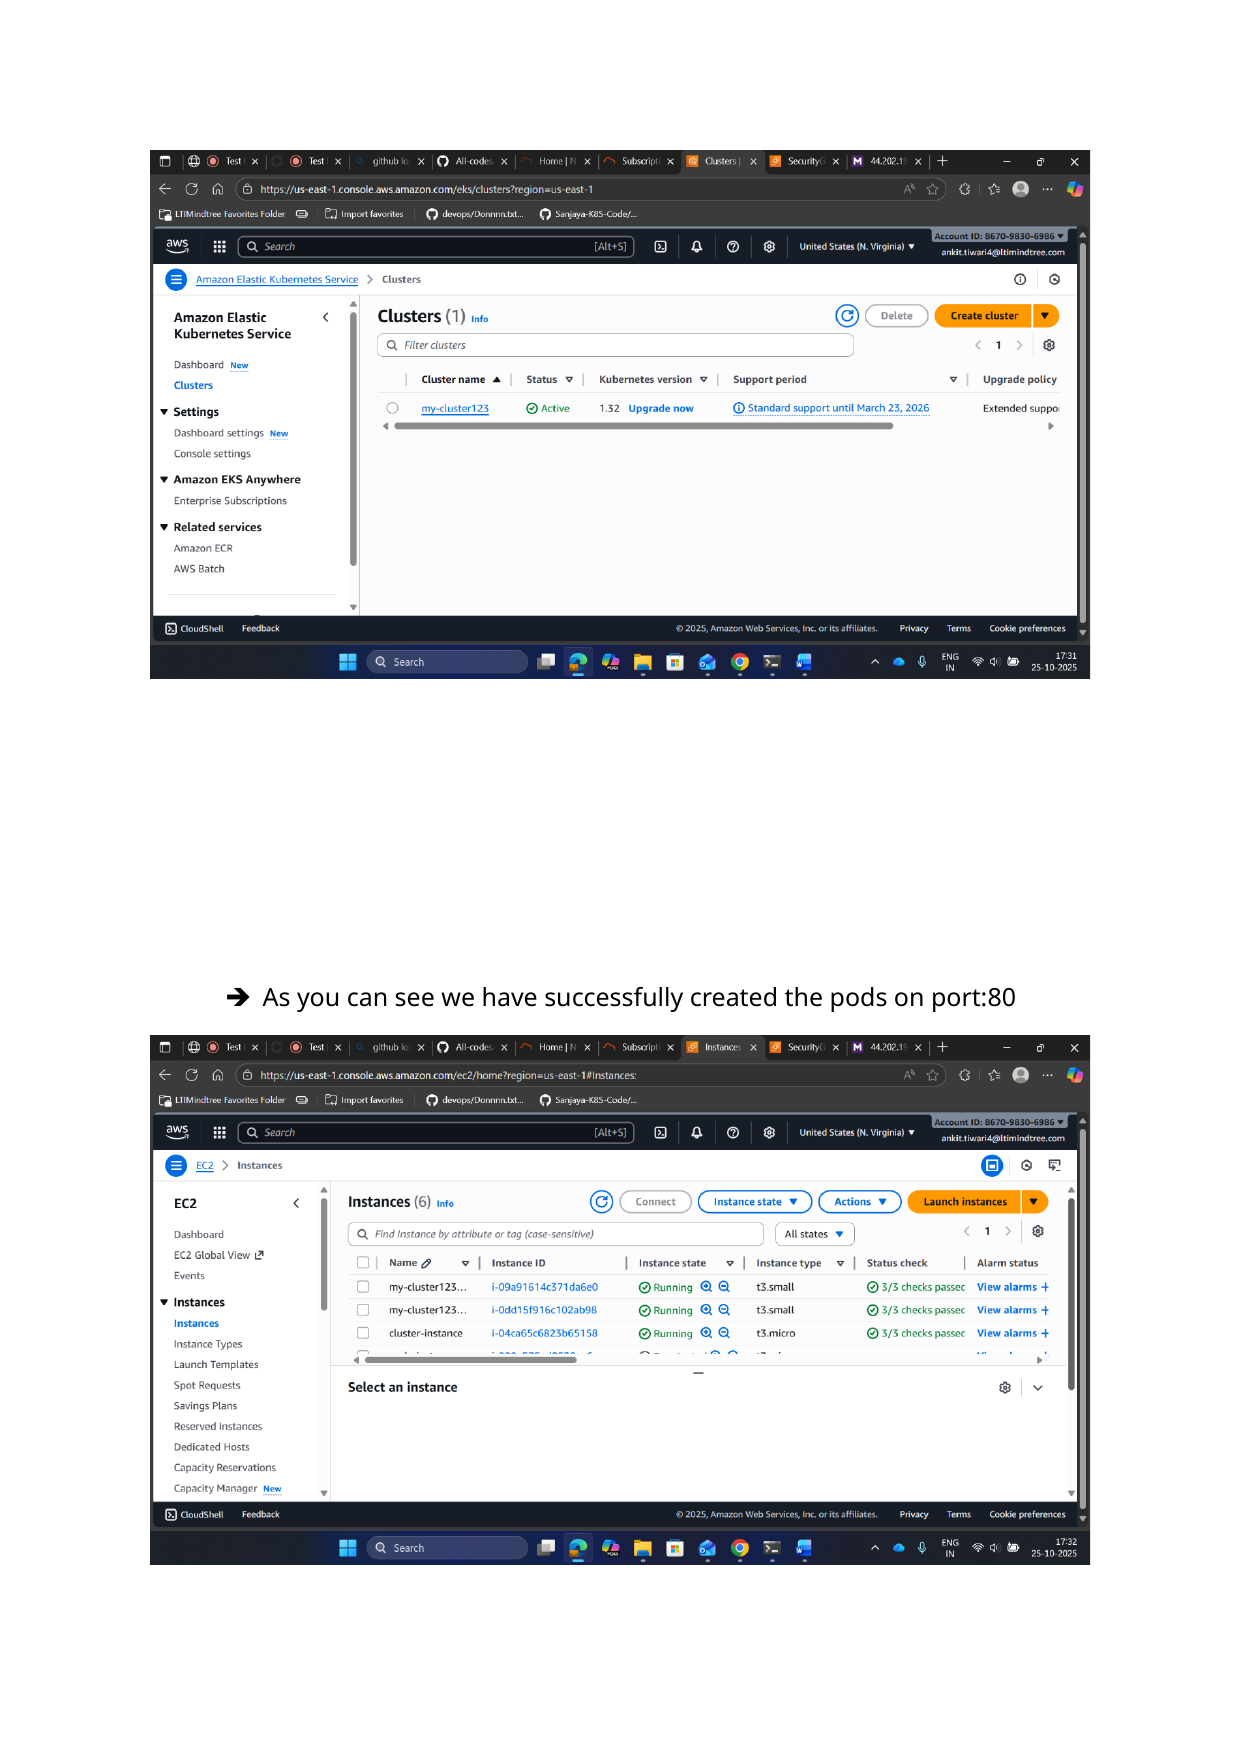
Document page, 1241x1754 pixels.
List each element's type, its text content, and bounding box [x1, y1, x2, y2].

picture [150, 150, 1091, 679]
list As you can see we have successfully created the pods on port:80 [225, 980, 1090, 1014]
picture [150, 1035, 1091, 1565]
